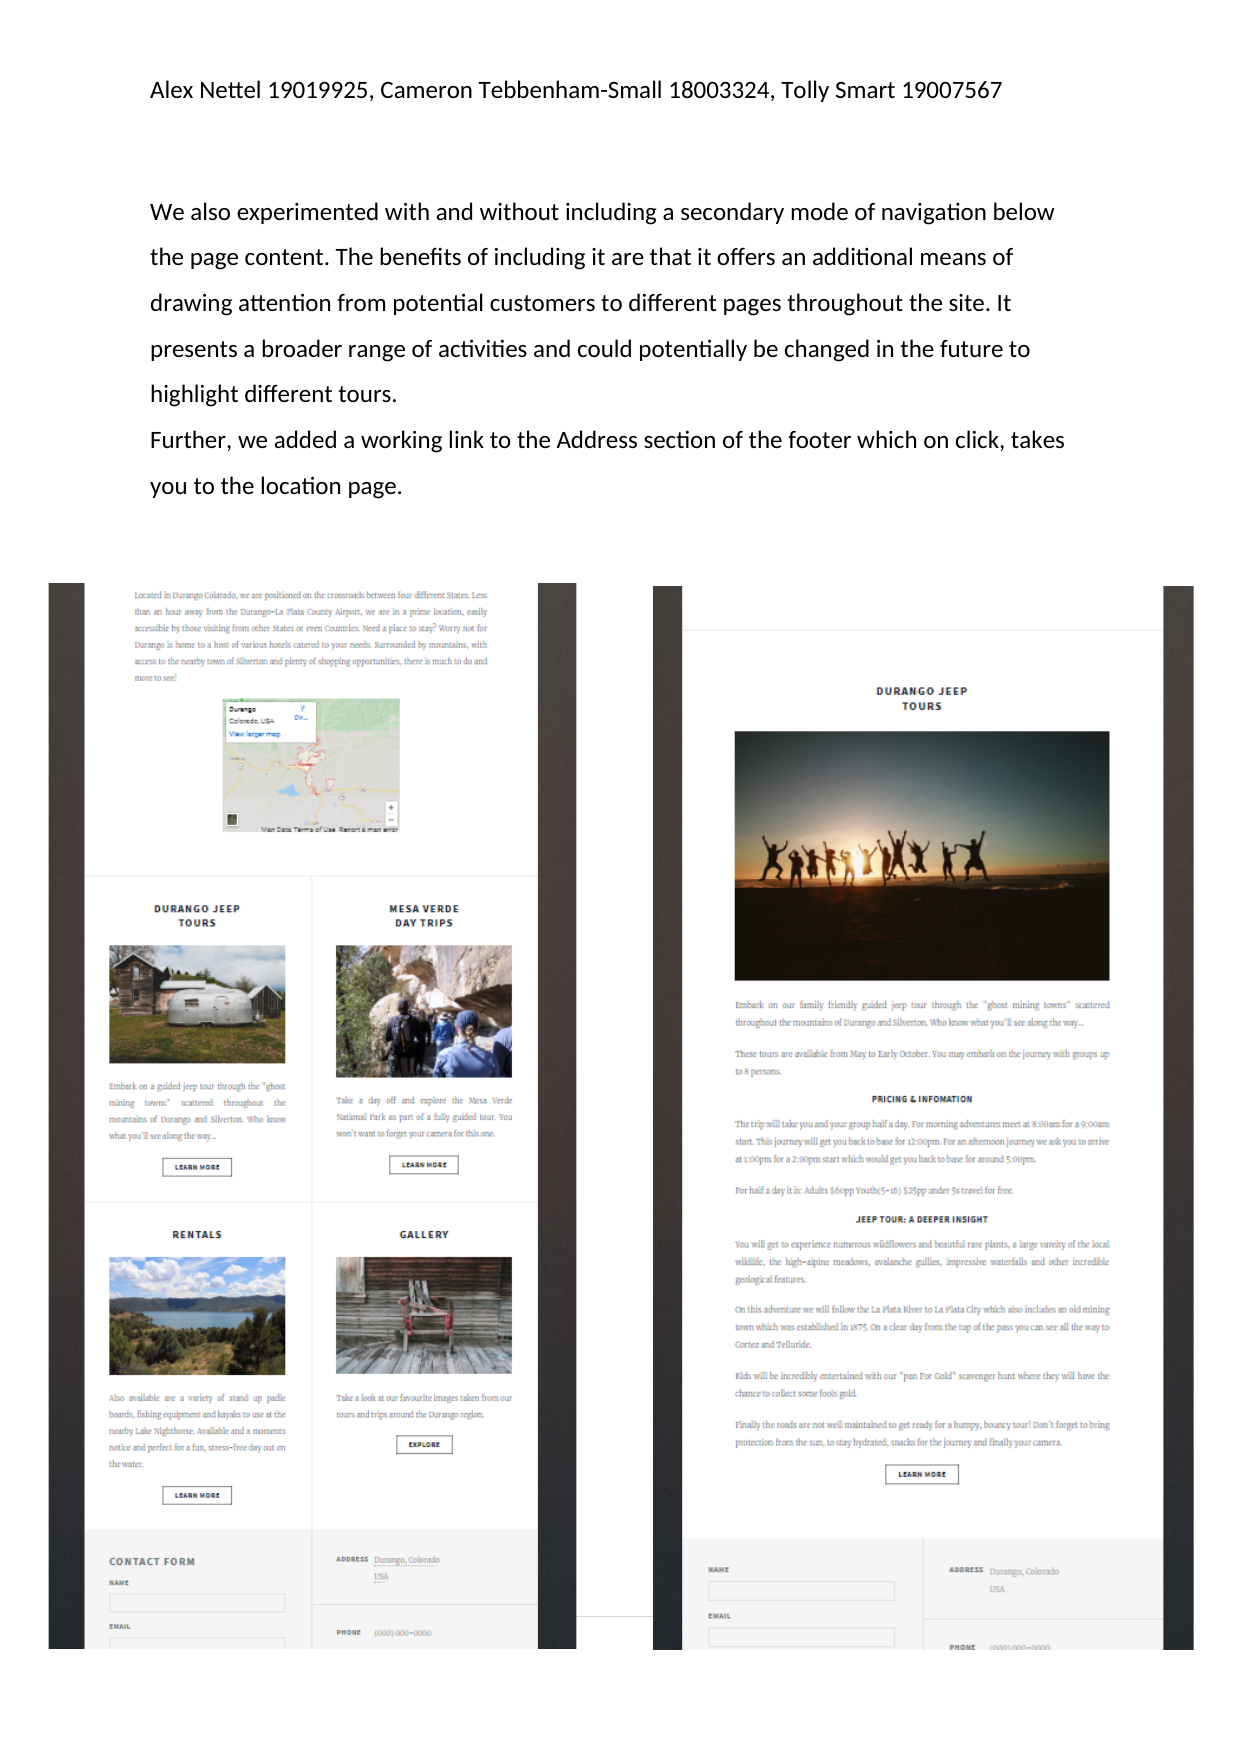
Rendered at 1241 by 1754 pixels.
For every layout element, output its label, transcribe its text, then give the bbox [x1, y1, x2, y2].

picture [48, 583, 577, 1649]
text Further, we added a working link to the Address section of the footer which on click, takes you to the location page. [150, 424, 1090, 501]
picture [653, 586, 1194, 1650]
text We also experimented with and without including a secondary mode of navigation below the page content. The benefits of including it are that it offers an additional means of drawing attention from potential customers to different pages throughout the site. It presents a broader range of activities and could potentially be changed in the future to highlight different tours. [150, 196, 1090, 409]
